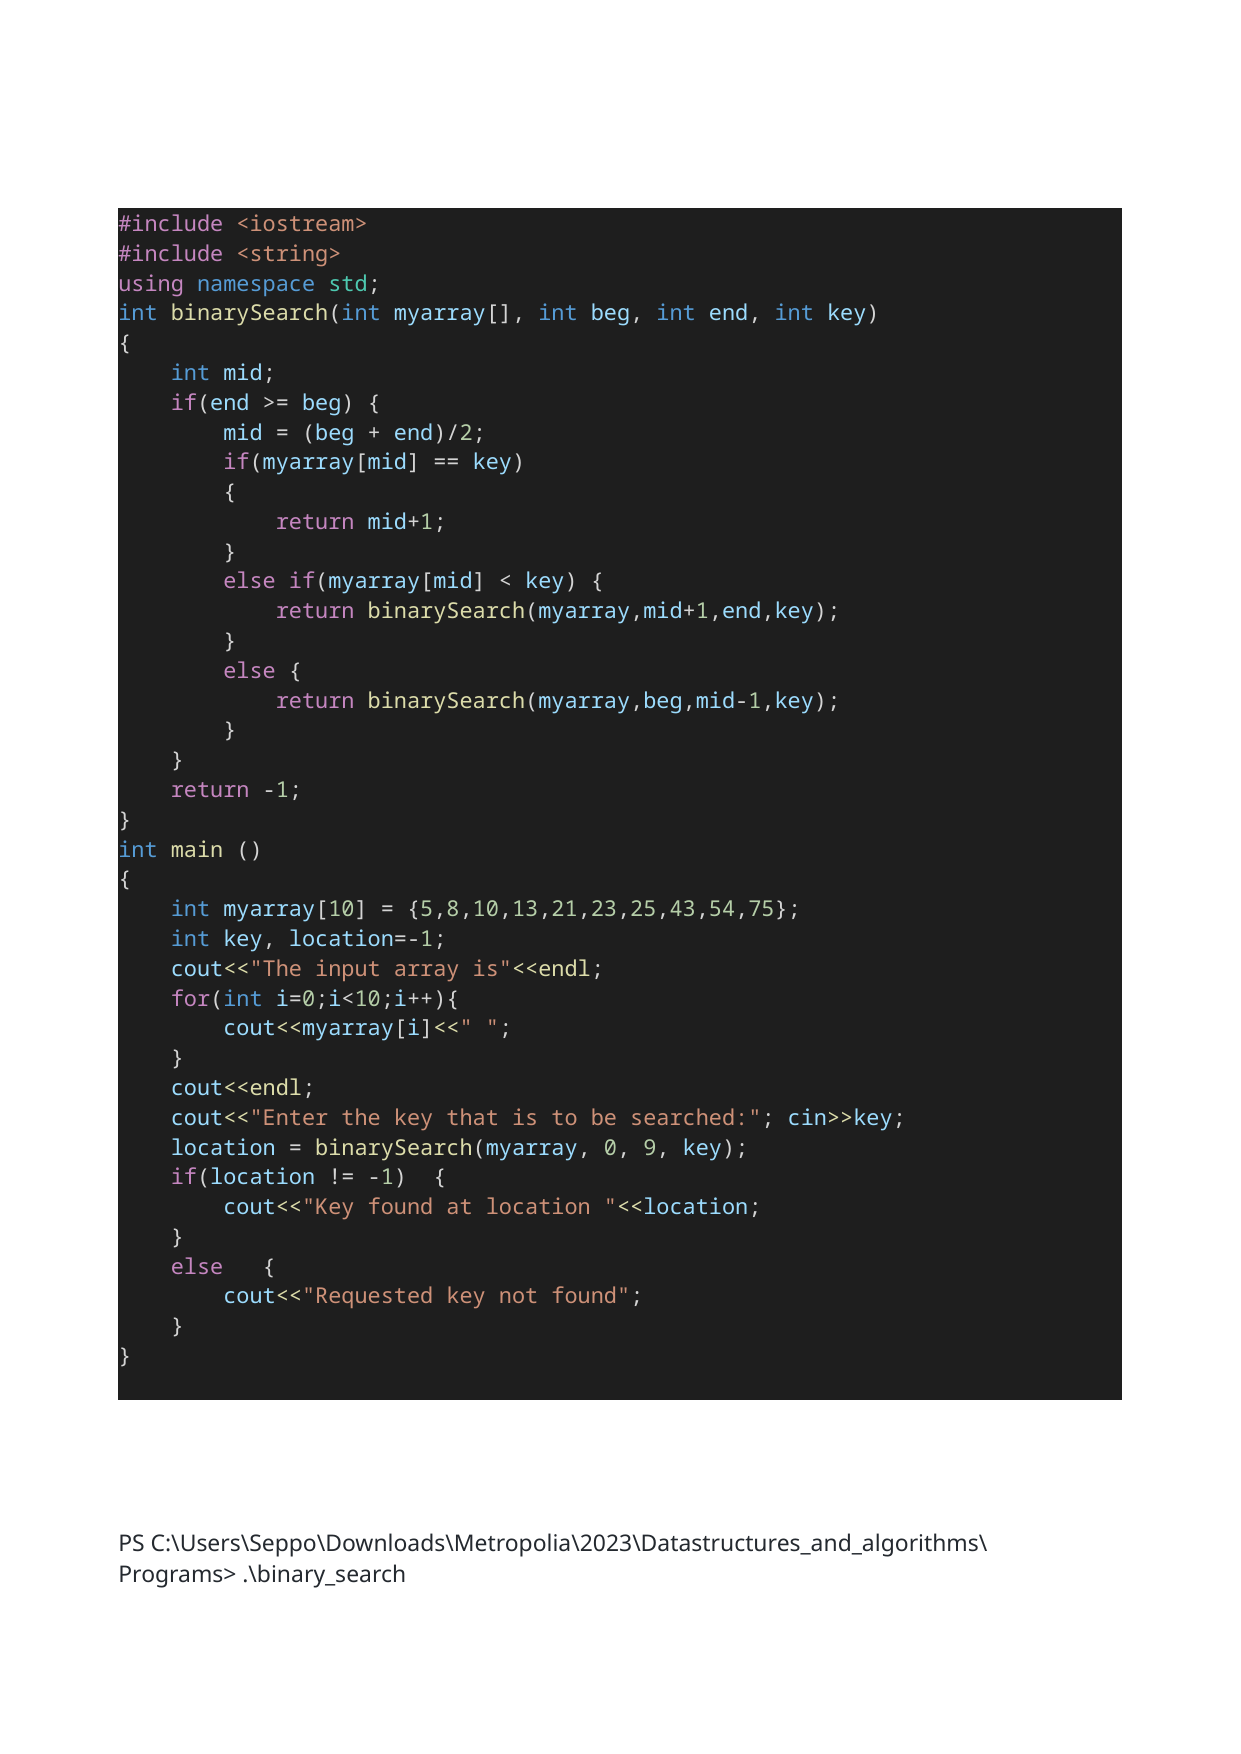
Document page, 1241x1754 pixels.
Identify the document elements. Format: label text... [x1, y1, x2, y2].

text #include <string> [118, 238, 1122, 268]
text return binarySearch(myarray,beg,mid-1,key); [118, 685, 1122, 714]
text mid = (beg + end)/2; [118, 417, 1122, 446]
text int main () [118, 834, 1122, 863]
text int binarySearch(int myarray[], int beg, int end, int key) [118, 297, 1122, 327]
text return -1; [118, 774, 1122, 804]
text } [118, 1340, 1122, 1370]
text else { [118, 1251, 1122, 1281]
text } [118, 1042, 1122, 1072]
text cout<<"The input array is"<<endl; [118, 953, 1122, 983]
text PS C:\Users\Seppo\Downloads\Metropolia\2023\Datastructures_and_algorithms\Programs> .\binary_search [118, 1527, 1122, 1589]
text { [118, 863, 1122, 893]
text } [118, 1310, 1122, 1340]
text int mid; [118, 357, 1122, 387]
text #include <iostream> [118, 208, 1122, 238]
text cout<<"Enter the key that is to be searched:"; cin>>key; [118, 1102, 1122, 1132]
text location = binarySearch(myarray, 0, 9, key); [118, 1132, 1122, 1161]
text else { [118, 655, 1122, 685]
text using namespace std; [118, 268, 1122, 297]
text } [118, 714, 1122, 744]
text } [118, 1221, 1122, 1251]
text for(int i=0;i<10;i++){ [118, 983, 1122, 1012]
text if(myarray[mid] == key) [118, 446, 1122, 476]
text } [118, 744, 1122, 774]
text cout<<myarray[i]<<" "; [118, 1012, 1122, 1042]
text cout<<endl; [118, 1072, 1122, 1102]
text return mid+1; [118, 506, 1122, 536]
text } [118, 625, 1122, 655]
text { [118, 327, 1122, 357]
text } [118, 804, 1122, 834]
text cout<<"Requested key not found"; [118, 1281, 1122, 1310]
text int myarray[10] = {5,8,10,13,21,23,25,43,54,75}; [118, 893, 1122, 923]
text return binarySearch(myarray,mid+1,end,key); [118, 595, 1122, 625]
text cout<<"Key found at location "<<location; [118, 1191, 1122, 1221]
text } [118, 536, 1122, 566]
text { [118, 476, 1122, 506]
text if(location != -1) { [118, 1161, 1122, 1191]
text int key, location=-1; [118, 923, 1122, 953]
text else if(myarray[mid] < key) { [118, 566, 1122, 595]
text if(end >= beg) { [118, 387, 1122, 417]
